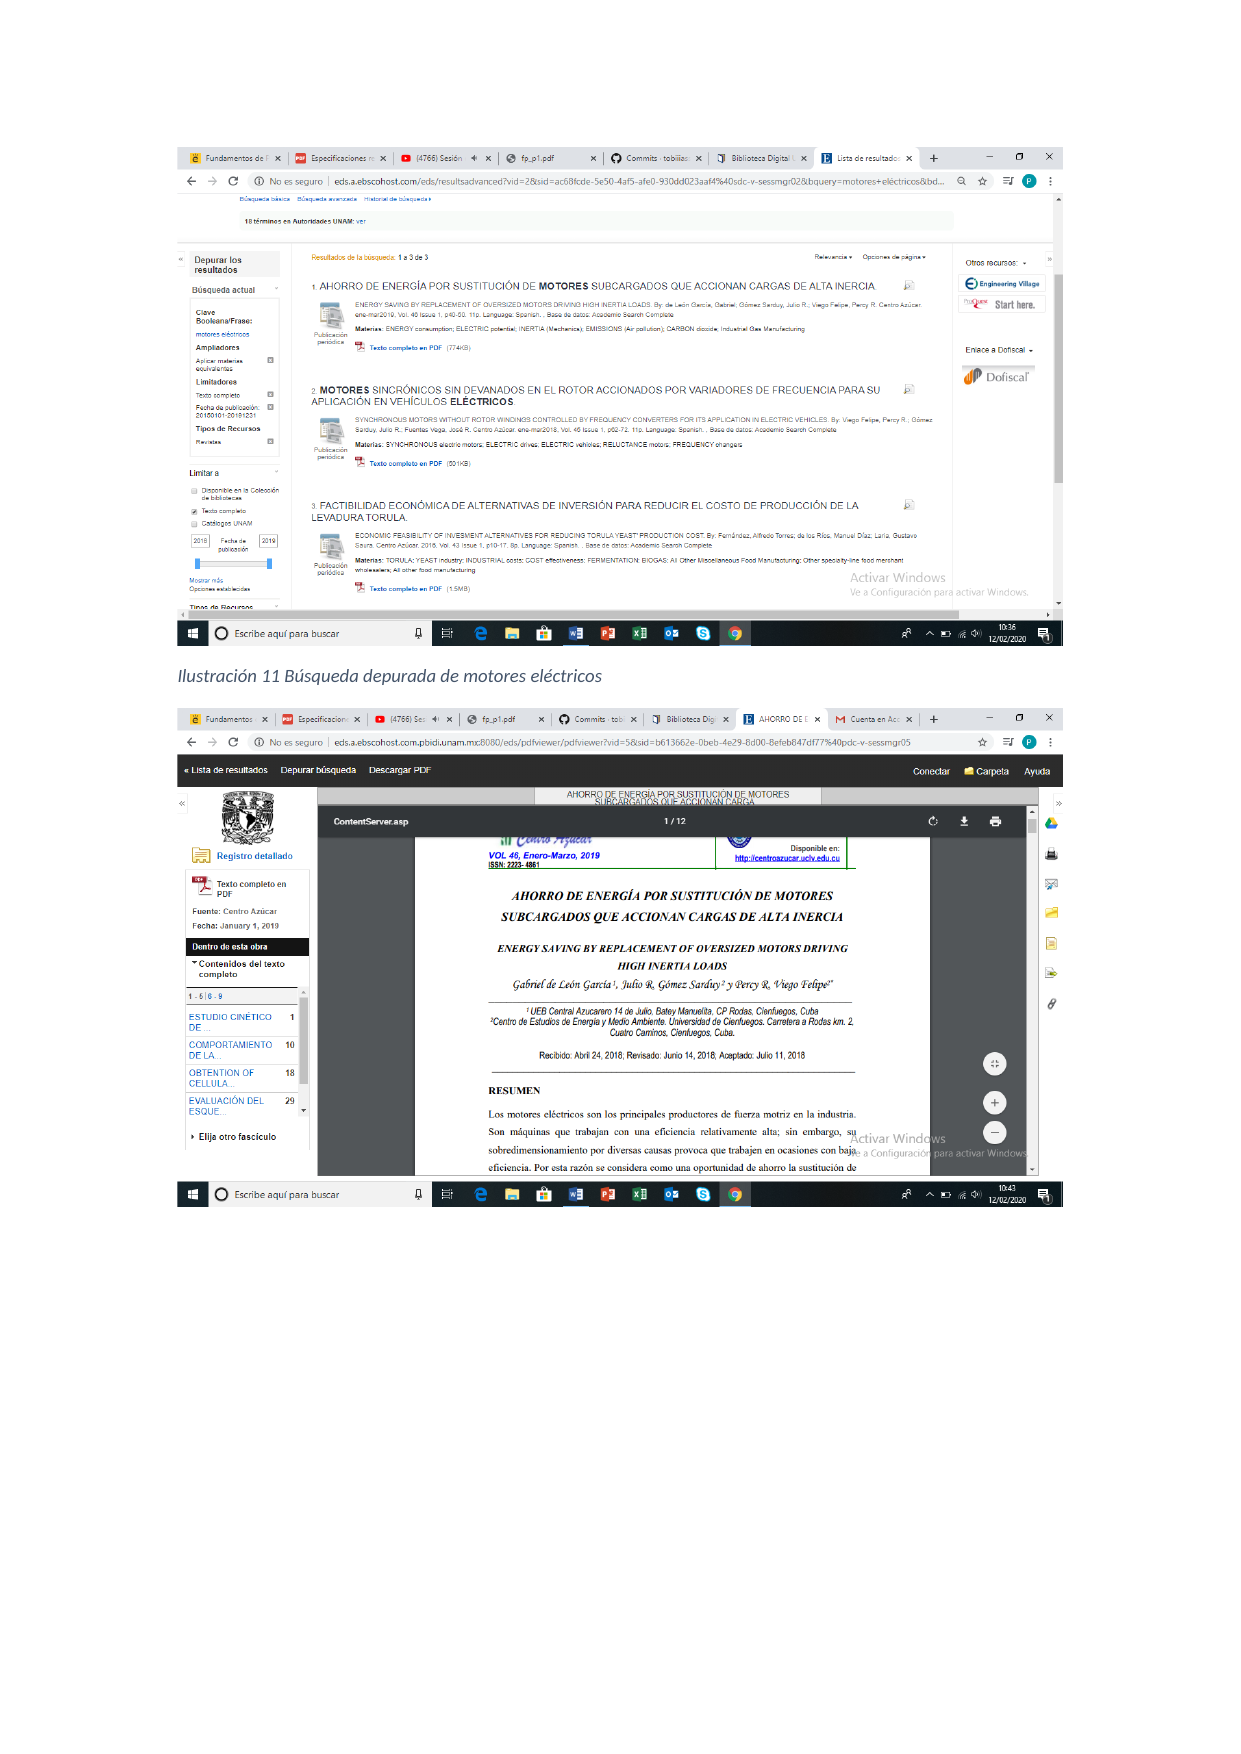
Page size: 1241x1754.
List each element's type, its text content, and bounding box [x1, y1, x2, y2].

text Ilustración 11 Búsqueda depurada de motores eléctricos [177, 664, 1063, 687]
picture [177, 147, 1063, 646]
picture [177, 708, 1063, 1207]
